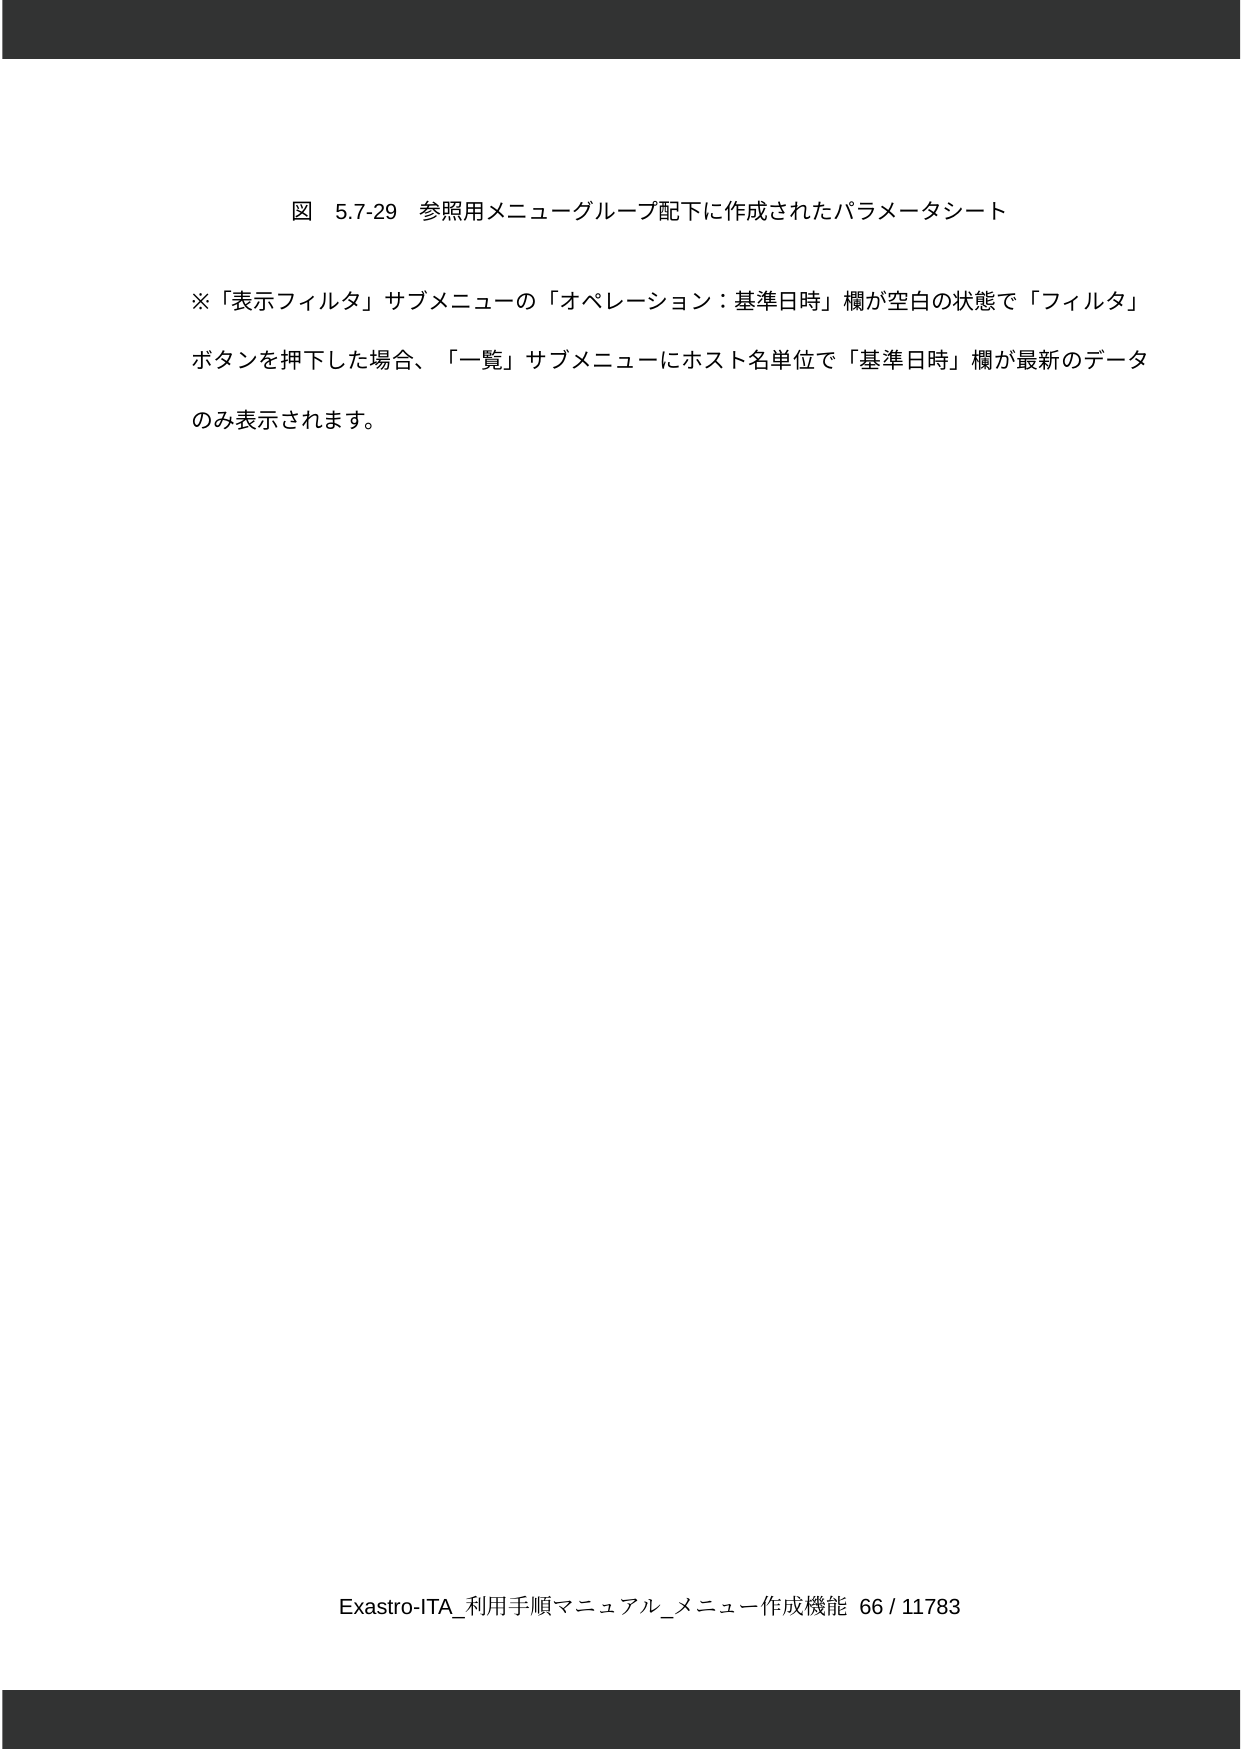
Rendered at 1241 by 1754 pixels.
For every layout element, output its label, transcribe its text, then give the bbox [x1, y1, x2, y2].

text 図 5.7-29 参照用メニューグループ配下に作成されたパラメータシート [148, 180, 1152, 240]
text ※「表示フィルタ」サブメニューの「オペレーション：基準日時」欄が空白の状態で「フィルタ」ボタンを押下した場合、「一覧」サブメニューにホスト名単位で「基準日時」欄が最新のデータのみ表示されます。 [191, 270, 1152, 448]
picture [2, 1690, 1241, 1749]
picture [2, 0, 1241, 59]
